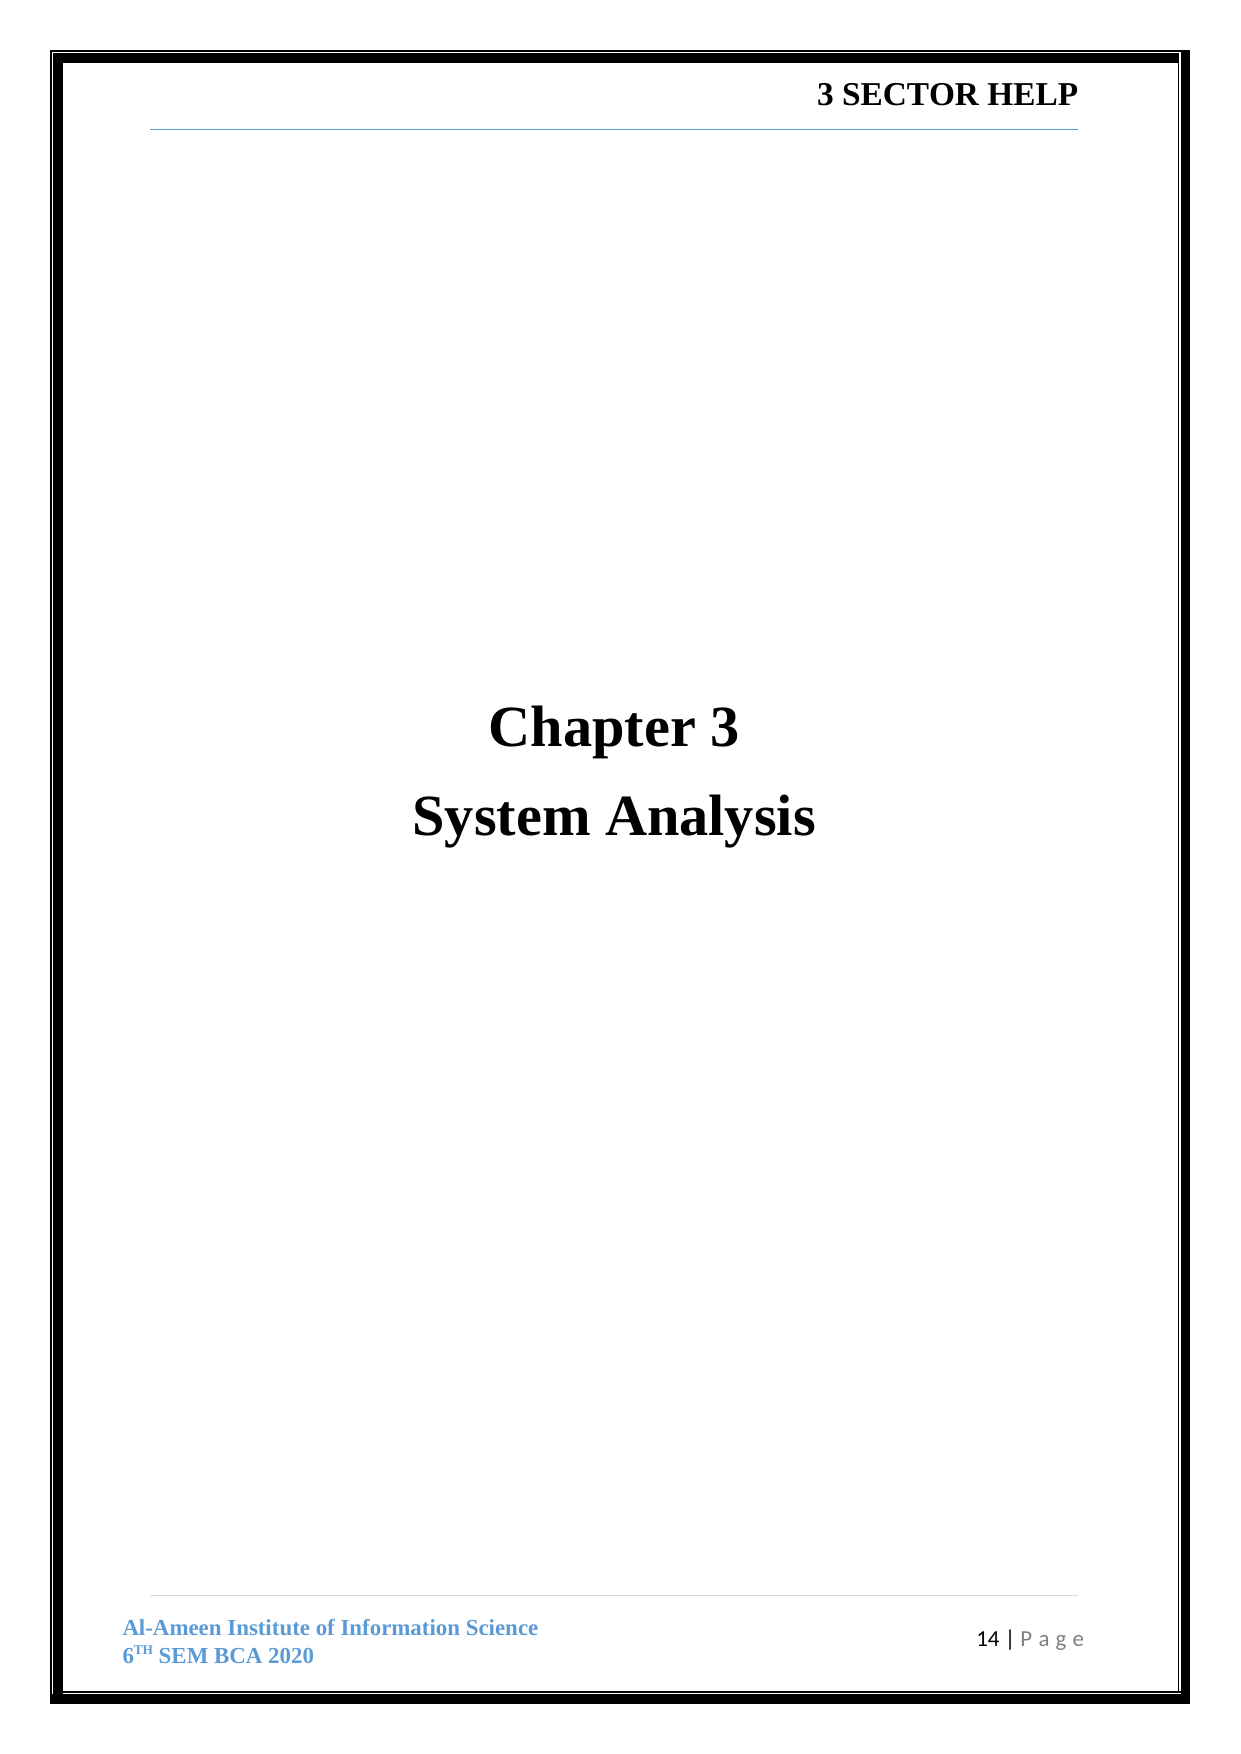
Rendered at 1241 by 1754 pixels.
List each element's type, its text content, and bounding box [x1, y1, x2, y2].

text Chapter 3 [150, 692, 1078, 759]
text System Analysis [150, 781, 1078, 848]
